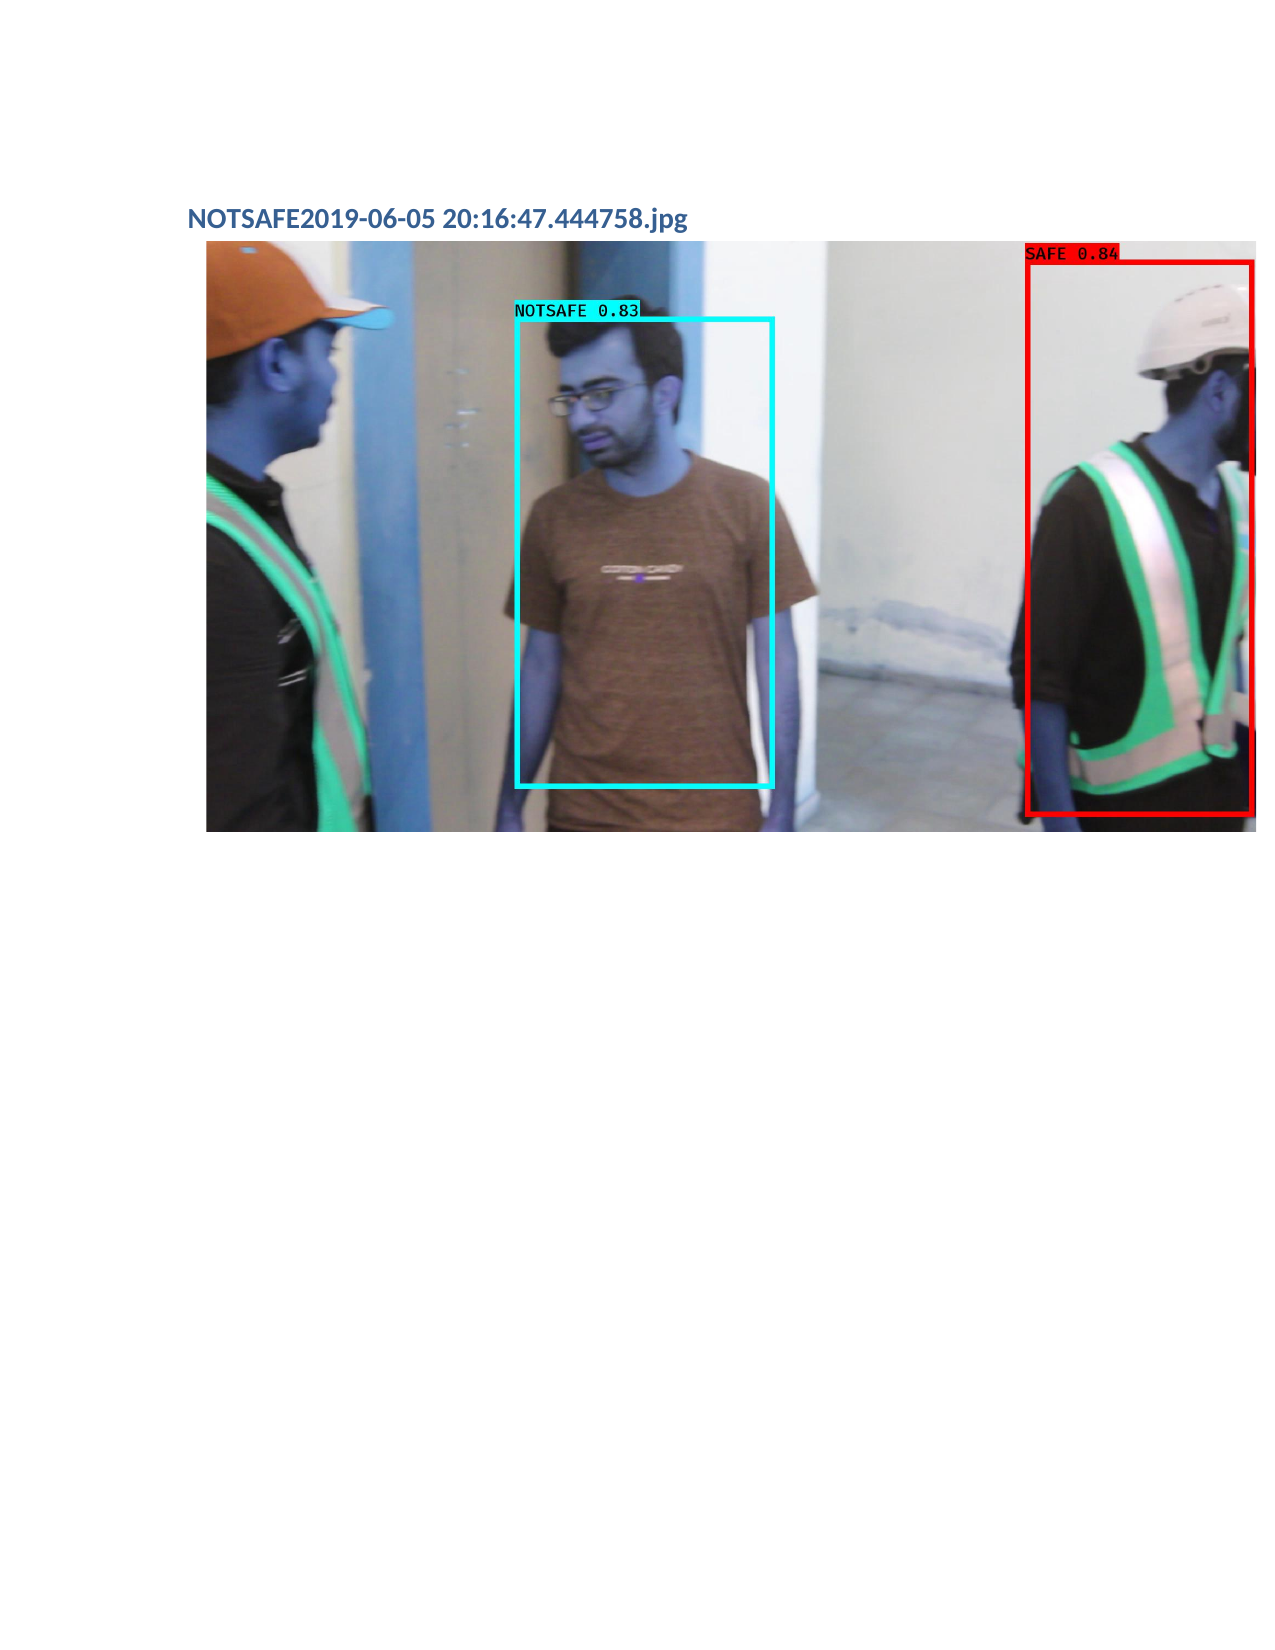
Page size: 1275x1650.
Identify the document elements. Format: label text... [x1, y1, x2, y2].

subtitle NOTSAFE2019-06-05 20:16:47.444758.jpg [187, 200, 1087, 236]
picture [206, 241, 1257, 832]
